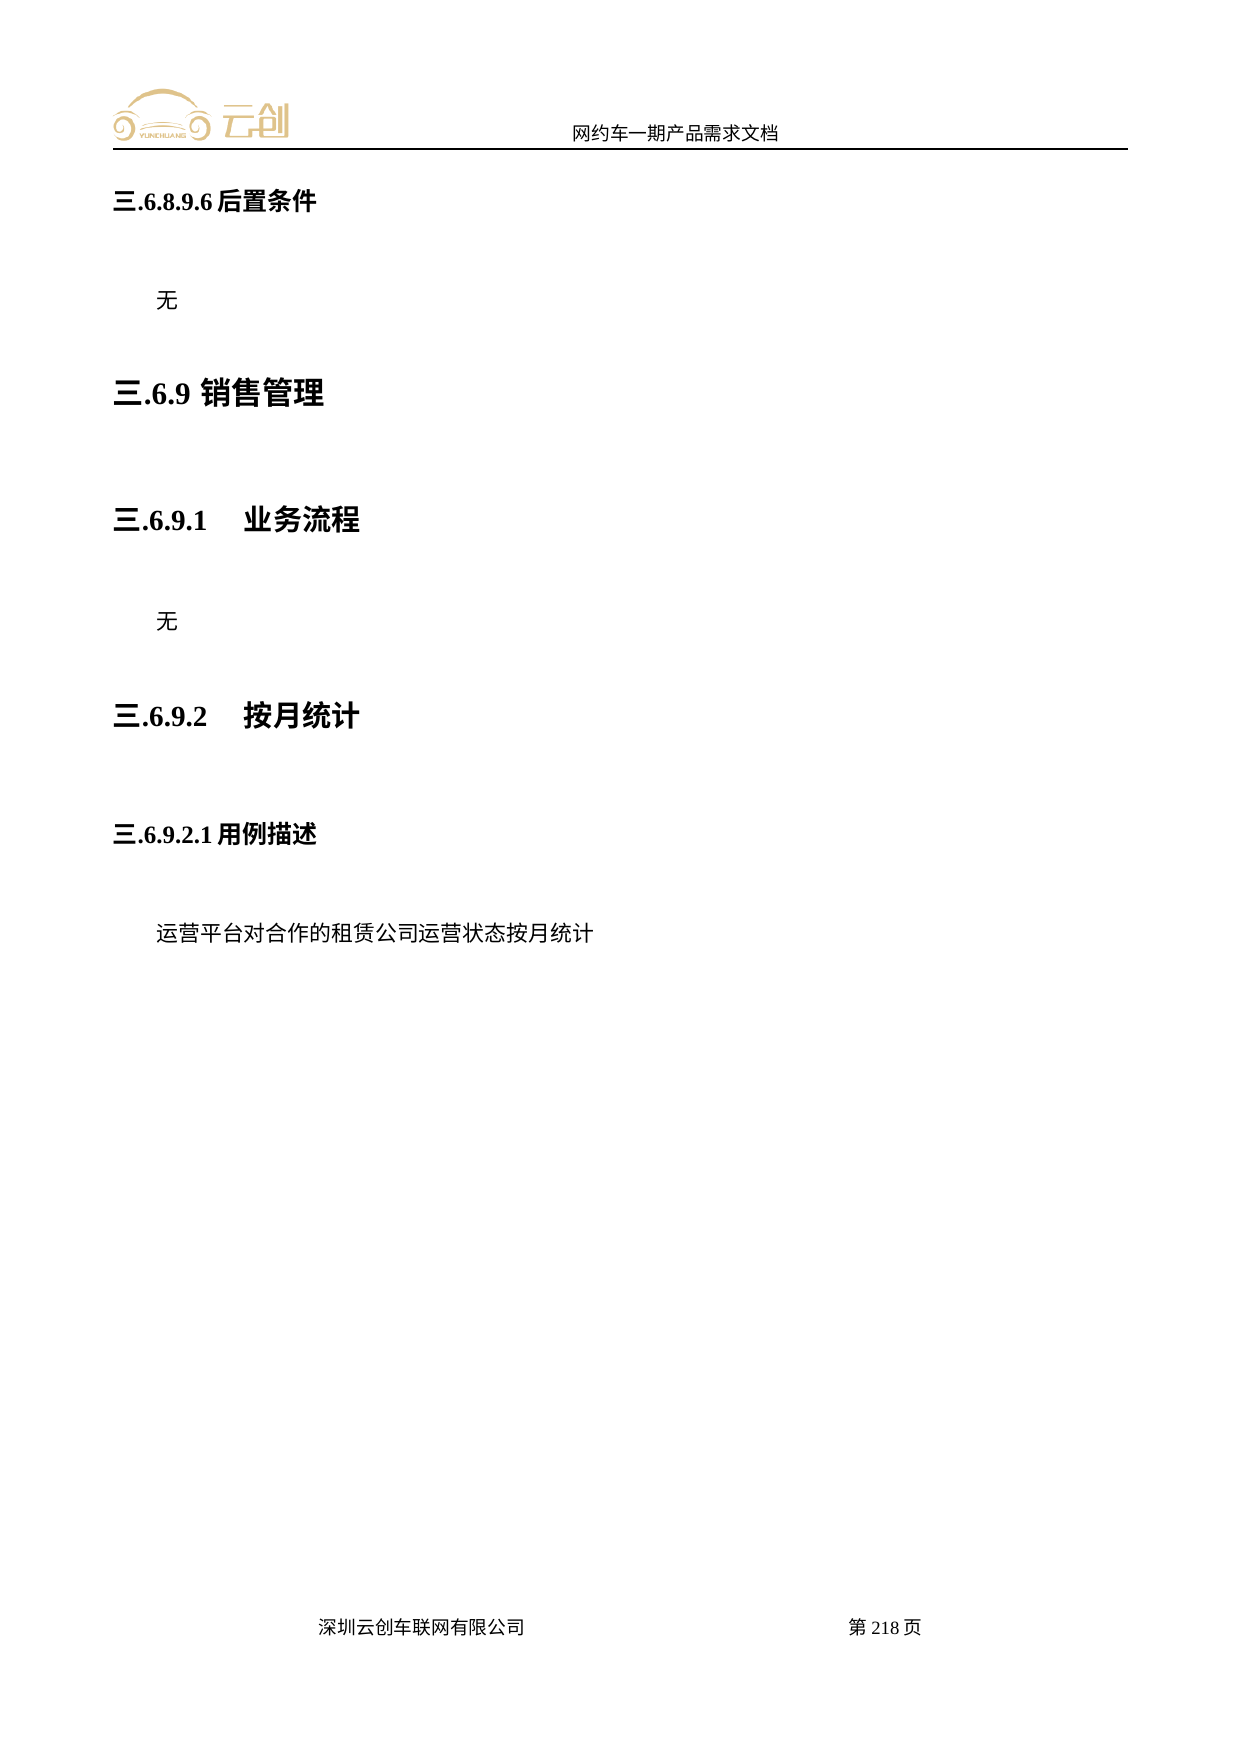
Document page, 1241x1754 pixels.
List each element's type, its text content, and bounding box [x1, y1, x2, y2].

list 运营平台对合作的租赁公司运营状态按月统计 [112, 916, 1128, 948]
subtitle 业务流程 [112, 485, 1128, 550]
picture [112, 88, 289, 141]
subtitle 销售管理 [112, 358, 1128, 423]
subtitle 按月统计 [112, 681, 1128, 746]
subtitle 后置条件 [112, 167, 1128, 232]
list 无 [112, 283, 1128, 315]
subtitle 用例描述 [112, 800, 1128, 865]
list 无 [112, 604, 1128, 636]
